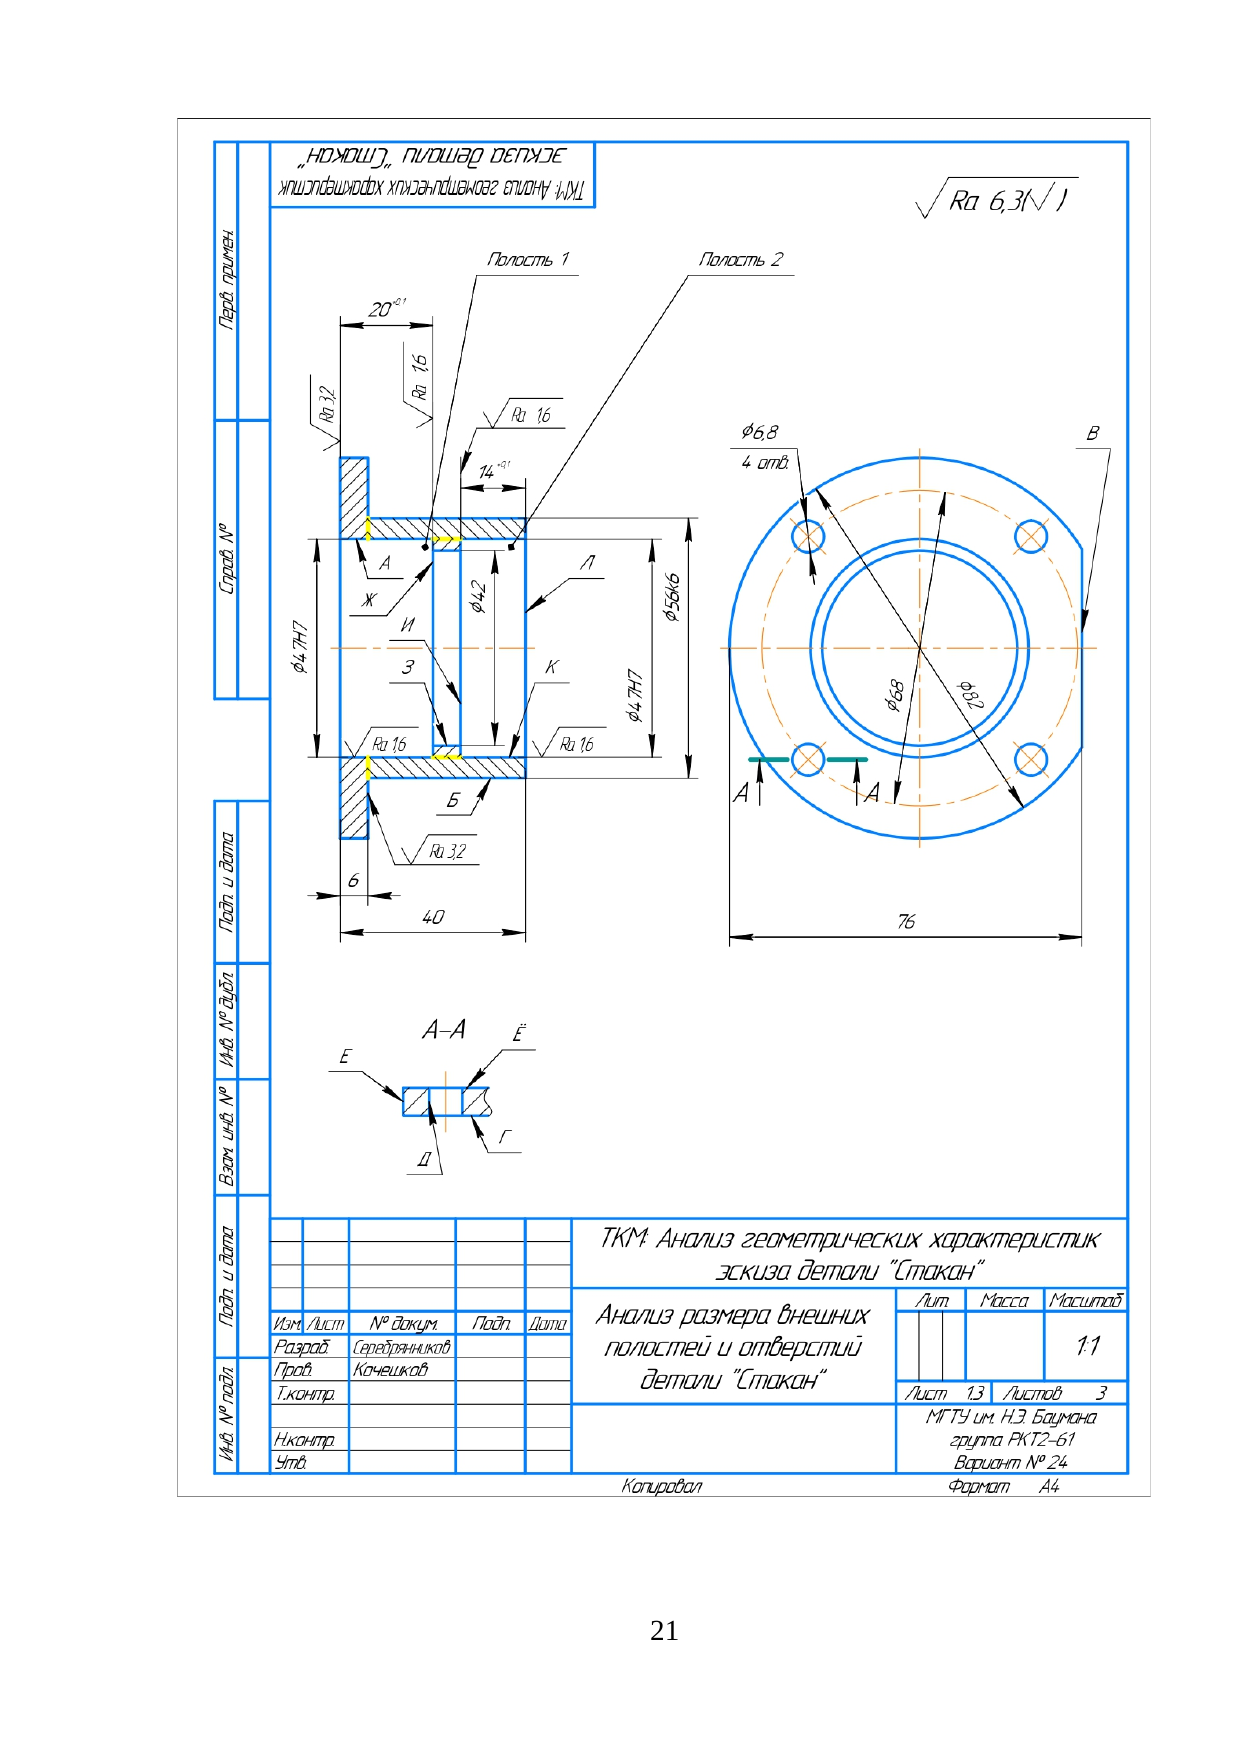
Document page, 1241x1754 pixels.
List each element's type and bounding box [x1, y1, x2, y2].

picture [177, 118, 1151, 1497]
